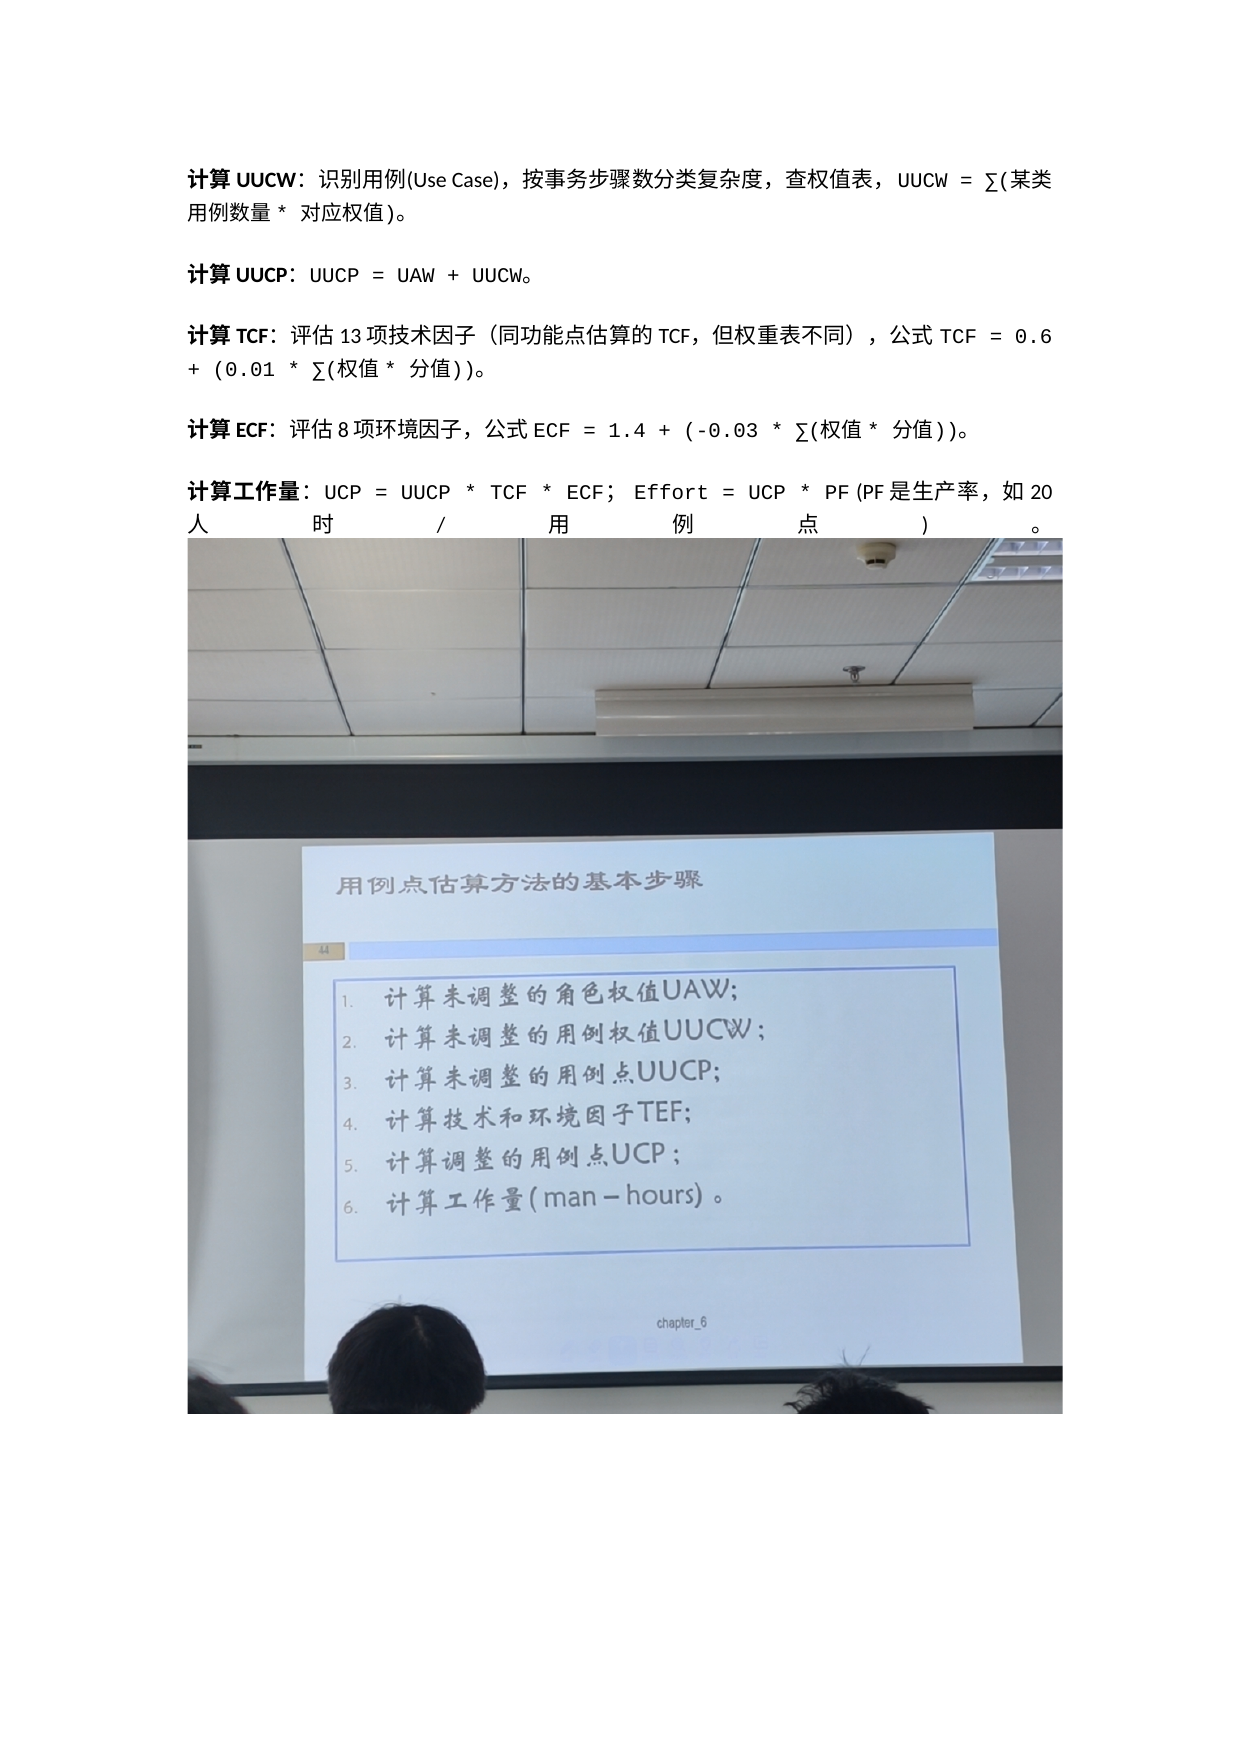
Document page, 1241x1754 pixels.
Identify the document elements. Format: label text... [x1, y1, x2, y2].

list 计算工作量：UCP = UUCP * TCF * ECF； Effort = UCP * PF (PF是生产率，如20人时/用例点)。 [187, 474, 1053, 538]
list 计算ECF：评估8项环境因子，公式 ECF = 1.4 + (-0.03 * ∑(权值 * 分值))。 [187, 412, 1053, 444]
list 计算UUCW：识别用例(Use Case)，按事务步骤数分类复杂度，查权值表，UUCW = ∑(某类用例数量 * 对应权值)。 [187, 162, 1053, 227]
picture [187, 538, 1063, 1414]
list 计算TCF：评估13项技术因子（同功能点估算的TCF，但权重表不同），公式 TCF = 0.6 + (0.01 * ∑(权值 * 分值))。 [187, 318, 1053, 383]
list 计算UUCP：UUCP = UAW + UUCW。 [187, 256, 1053, 289]
